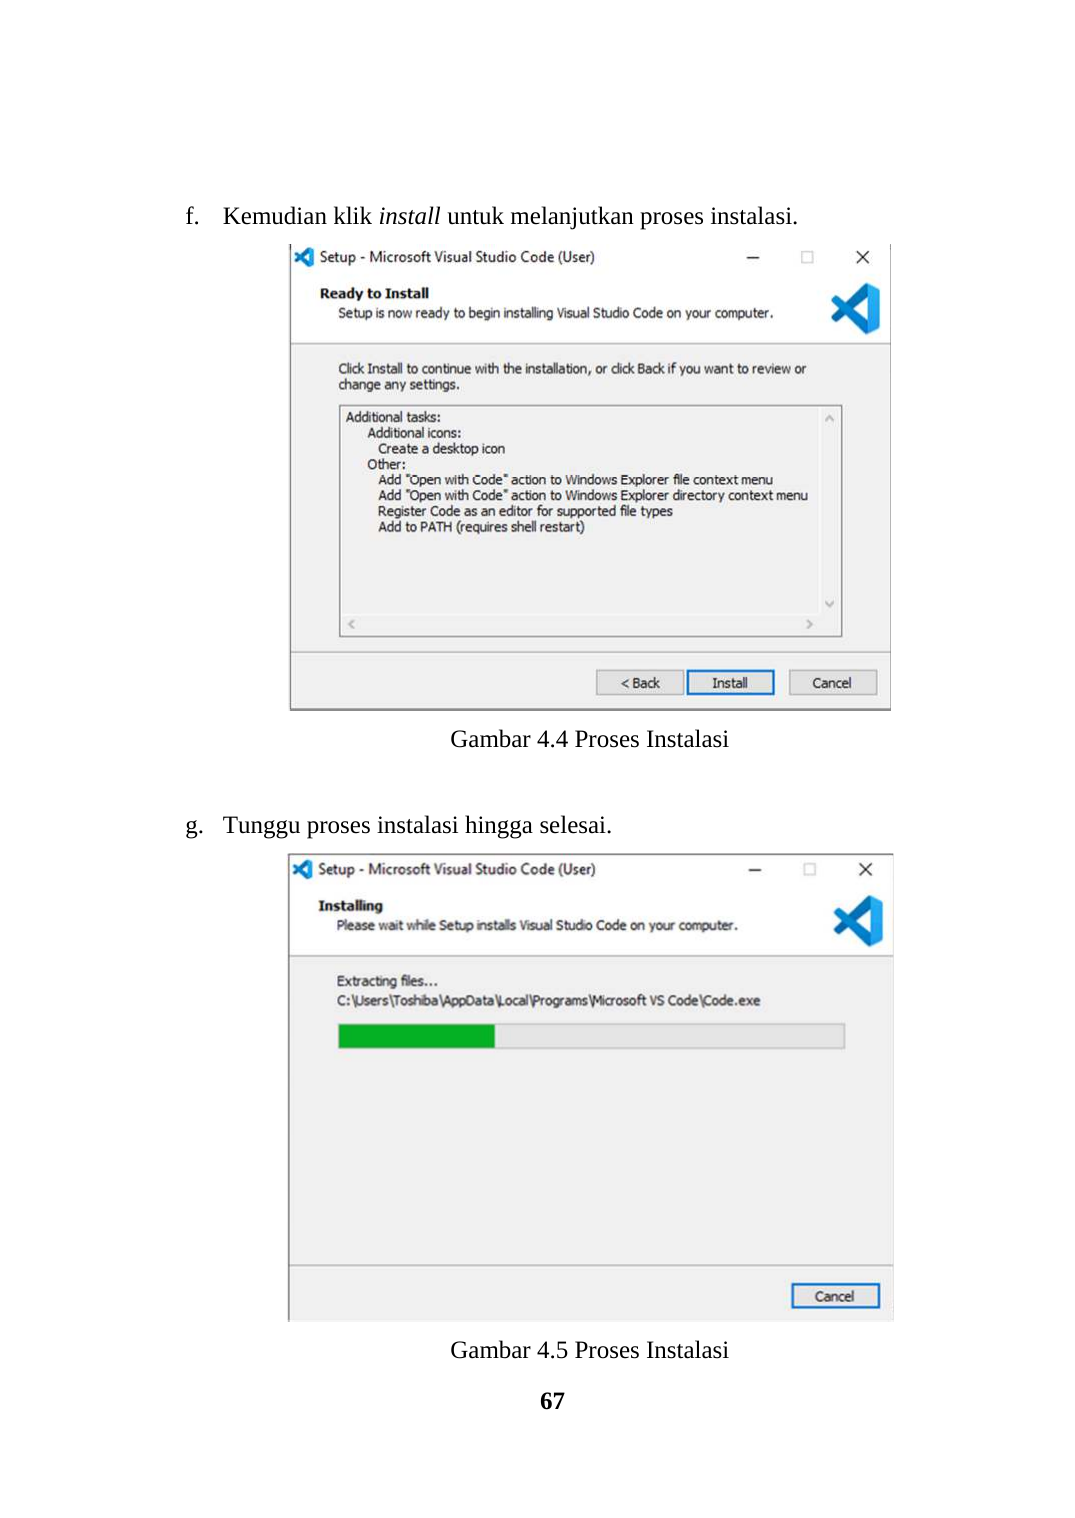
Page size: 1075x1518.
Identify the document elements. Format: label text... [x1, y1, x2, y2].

list Kemudian klik install untuk melanjutkan proses instalasi. [185, 201, 957, 230]
list Gambar 4.4 Proses Instalasi [223, 724, 957, 753]
picture [286, 853, 894, 1322]
picture [288, 244, 891, 711]
list Gambar 4.5 Proses Instalasi [223, 1335, 957, 1364]
list Tunggu proses instalasi hingga selesai. [185, 810, 957, 839]
